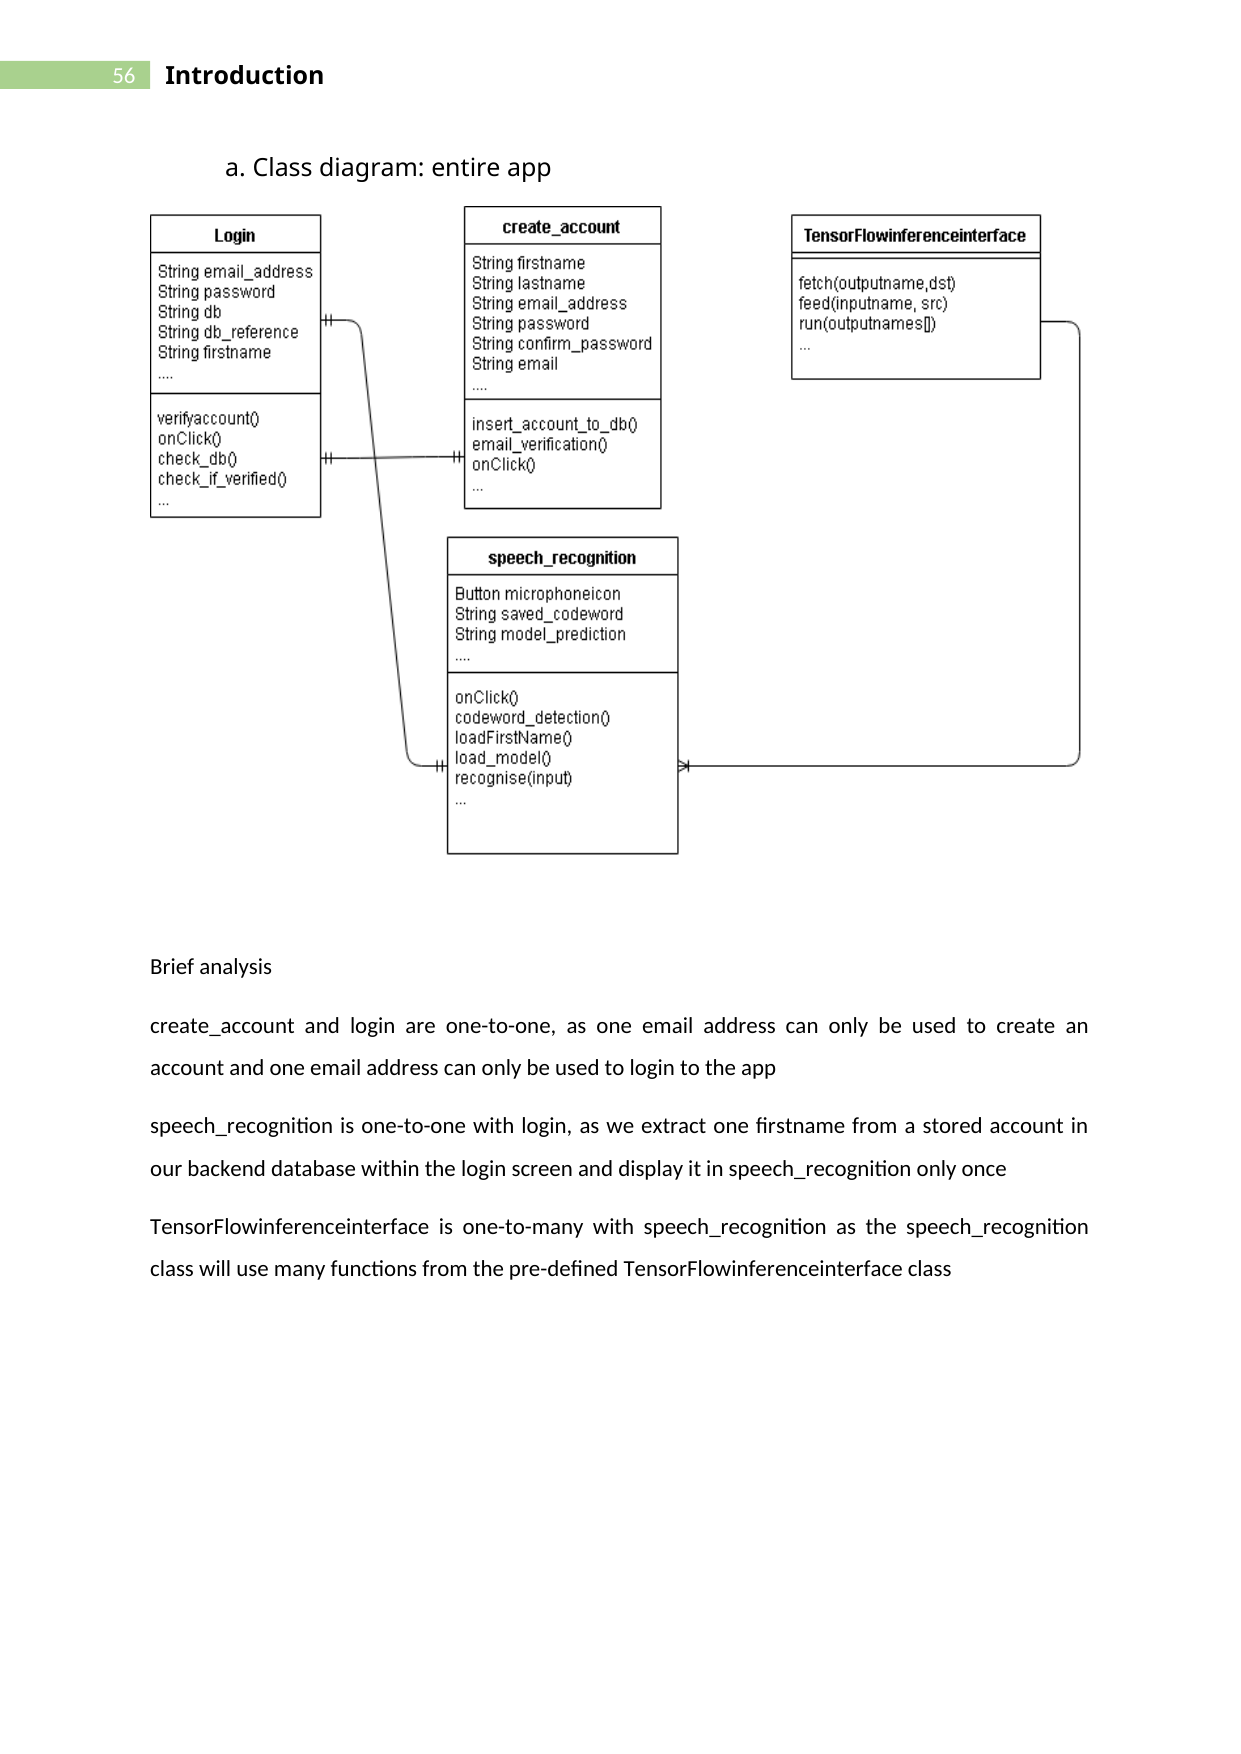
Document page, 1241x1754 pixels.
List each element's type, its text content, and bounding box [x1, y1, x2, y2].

text Class diagram: entire app [225, 150, 1090, 184]
text Brief analysis [150, 952, 1090, 980]
text TensorFlowinferenceinterface is one-to-many with speech_recognition as the speech_recognition class will use many functions from the pre-defined TensorFlowinferenceinterface class [150, 1212, 1090, 1282]
picture [150, 206, 1087, 856]
text speech_recognition is one-to-one with login, as we extract one firstname from a stored account in our backend database within the login screen and display it in speech_recognition only once [150, 1112, 1090, 1182]
text create_account and login are one-to-one, as one email address can only be used to create an account and one email address can only be used to login to the app [150, 1011, 1090, 1081]
